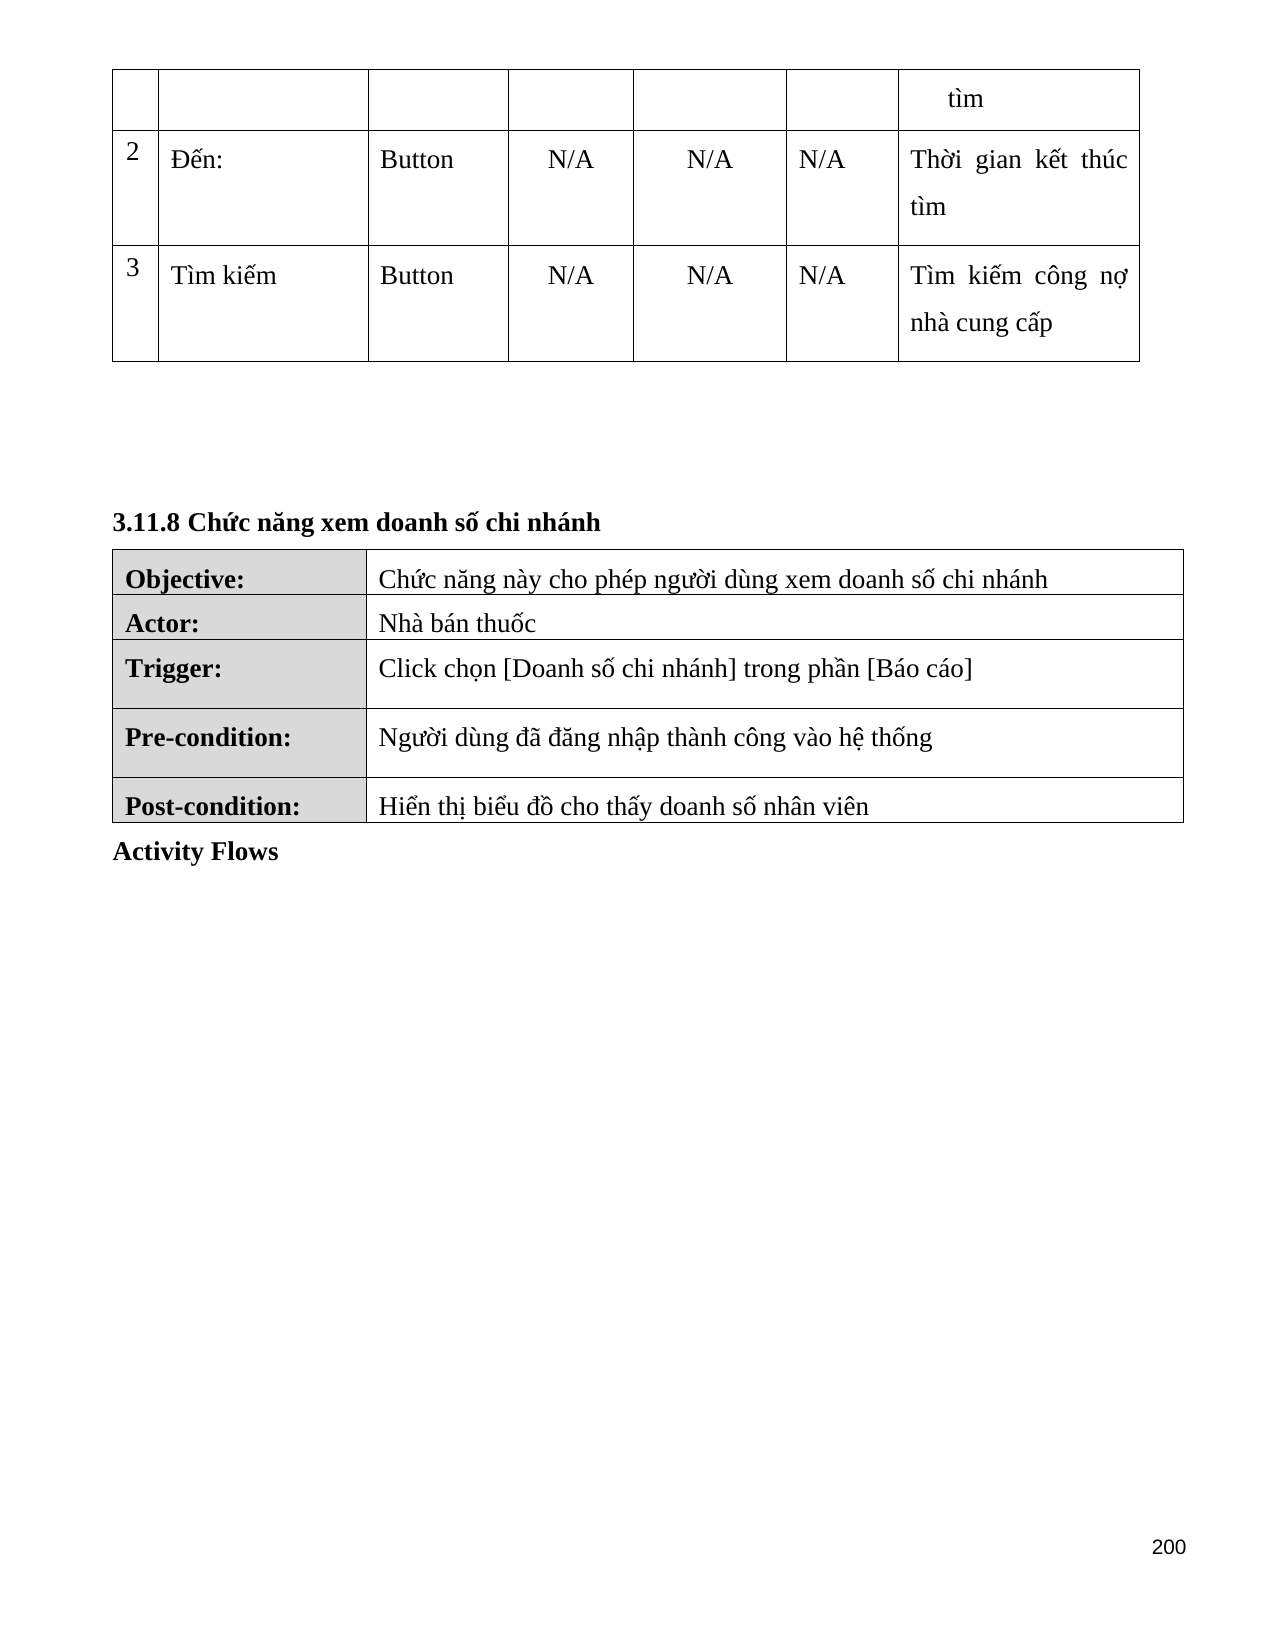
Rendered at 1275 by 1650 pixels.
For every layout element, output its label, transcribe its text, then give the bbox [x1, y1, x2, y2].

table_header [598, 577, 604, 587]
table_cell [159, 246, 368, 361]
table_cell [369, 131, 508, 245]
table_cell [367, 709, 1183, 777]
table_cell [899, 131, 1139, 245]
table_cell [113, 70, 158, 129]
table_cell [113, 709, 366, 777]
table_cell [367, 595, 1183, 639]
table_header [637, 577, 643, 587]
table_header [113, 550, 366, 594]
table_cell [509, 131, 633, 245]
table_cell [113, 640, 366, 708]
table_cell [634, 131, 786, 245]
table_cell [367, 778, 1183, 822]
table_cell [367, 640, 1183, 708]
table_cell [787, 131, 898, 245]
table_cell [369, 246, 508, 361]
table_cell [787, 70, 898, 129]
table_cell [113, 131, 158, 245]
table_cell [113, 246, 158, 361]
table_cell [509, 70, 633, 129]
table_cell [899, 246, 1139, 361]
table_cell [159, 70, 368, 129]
subtitle Chức năng xem doanh số chi nhánh [112, 506, 1186, 537]
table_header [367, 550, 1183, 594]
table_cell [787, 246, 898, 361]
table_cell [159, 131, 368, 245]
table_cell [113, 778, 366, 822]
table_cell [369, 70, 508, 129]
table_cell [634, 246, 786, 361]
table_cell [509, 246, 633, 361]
text Activity Flows [112, 835, 1186, 866]
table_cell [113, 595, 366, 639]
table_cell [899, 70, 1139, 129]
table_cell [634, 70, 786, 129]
